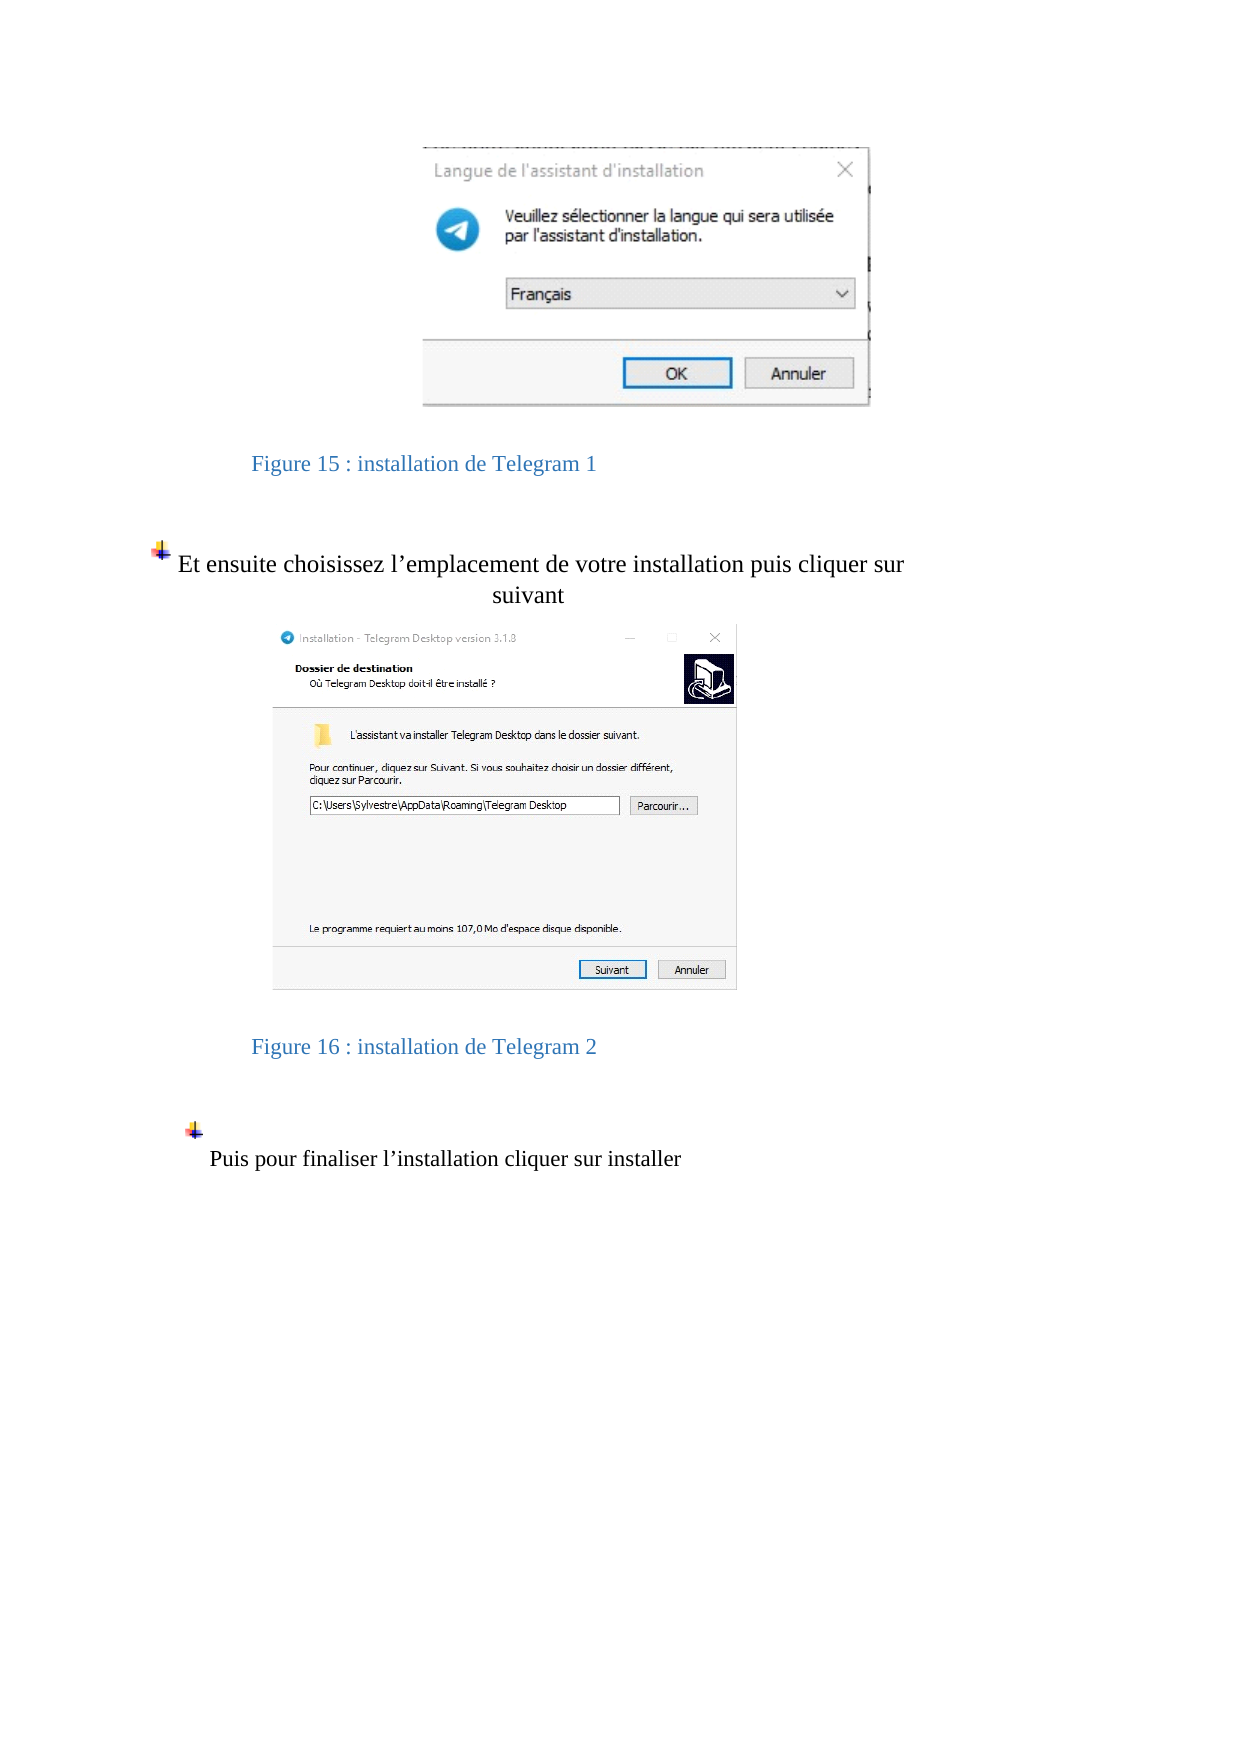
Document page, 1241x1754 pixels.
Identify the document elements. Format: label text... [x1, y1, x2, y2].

text Puis pour finaliser l’installation cliquer sur installer [185, 1121, 1093, 1171]
picture [151, 539, 171, 560]
picture [272, 624, 737, 990]
text Figure 15 : installation de Telegram 1 [251, 450, 1093, 476]
picture [185, 1120, 203, 1139]
text Et ensuite choisissez l’emplacement de votre installation puis cliquer sur suivant [148, 539, 908, 609]
text Figure 16 : installation de Telegram 2 [251, 1033, 1093, 1059]
picture [422, 147, 871, 407]
